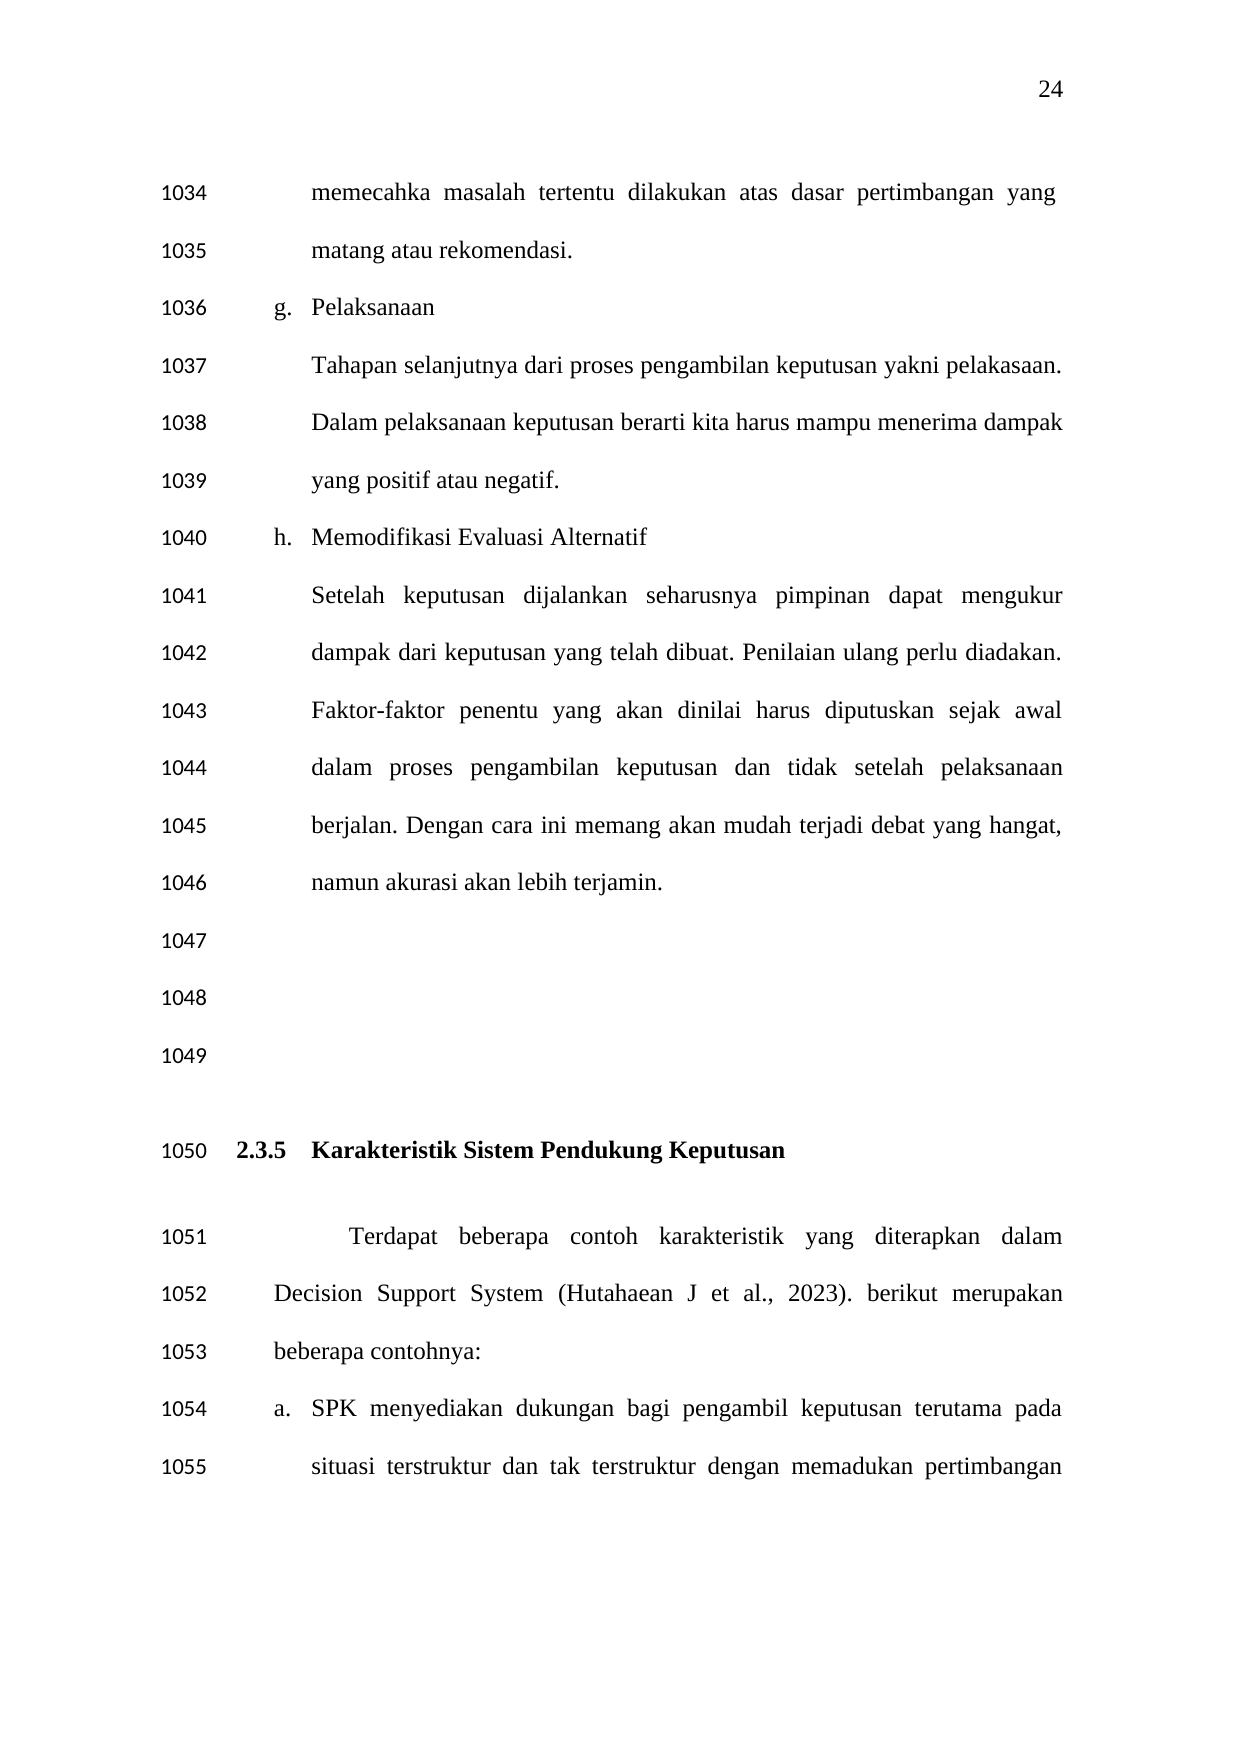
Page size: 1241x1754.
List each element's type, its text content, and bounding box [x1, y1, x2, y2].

list Setelah keputusan dijalankan seharusnya pimpinan dapat mengukur dampak dari keputusan yang telah dibuat. Penilaian ulang perlu diadakan. Faktor-faktor penentu yang akan dinilai harus diputuskan sejak awal dalam proses pengambilan keputusan dan tidak setelah pelaksanaan berjalan. Dengan cara ini memang akan mudah terjadi debat yang hangat, namun akurasi akan lebih terjamin. [311, 580, 1063, 896]
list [311, 177, 1063, 263]
list Pelaksanaan [274, 292, 1063, 321]
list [274, 1393, 1063, 1480]
subtitle Karakteristik Sistem Pendukung Keputusan [236, 1135, 1063, 1163]
list Memodifikasi Evaluasi Alternatif [274, 522, 1063, 551]
text Terdapat beberapa contoh karakteristik yang diterapkan dalam Decision Support System . berikut merupakan beberapa contohnya: [274, 1221, 1063, 1365]
list Tahapan selanjutnya dari proses pengambilan keputusan yakni pelakasaan. Dalam pelaksanaan keputusan berarti kita harus mampu menerima dampak yang positif atau negatif. [311, 350, 1063, 493]
